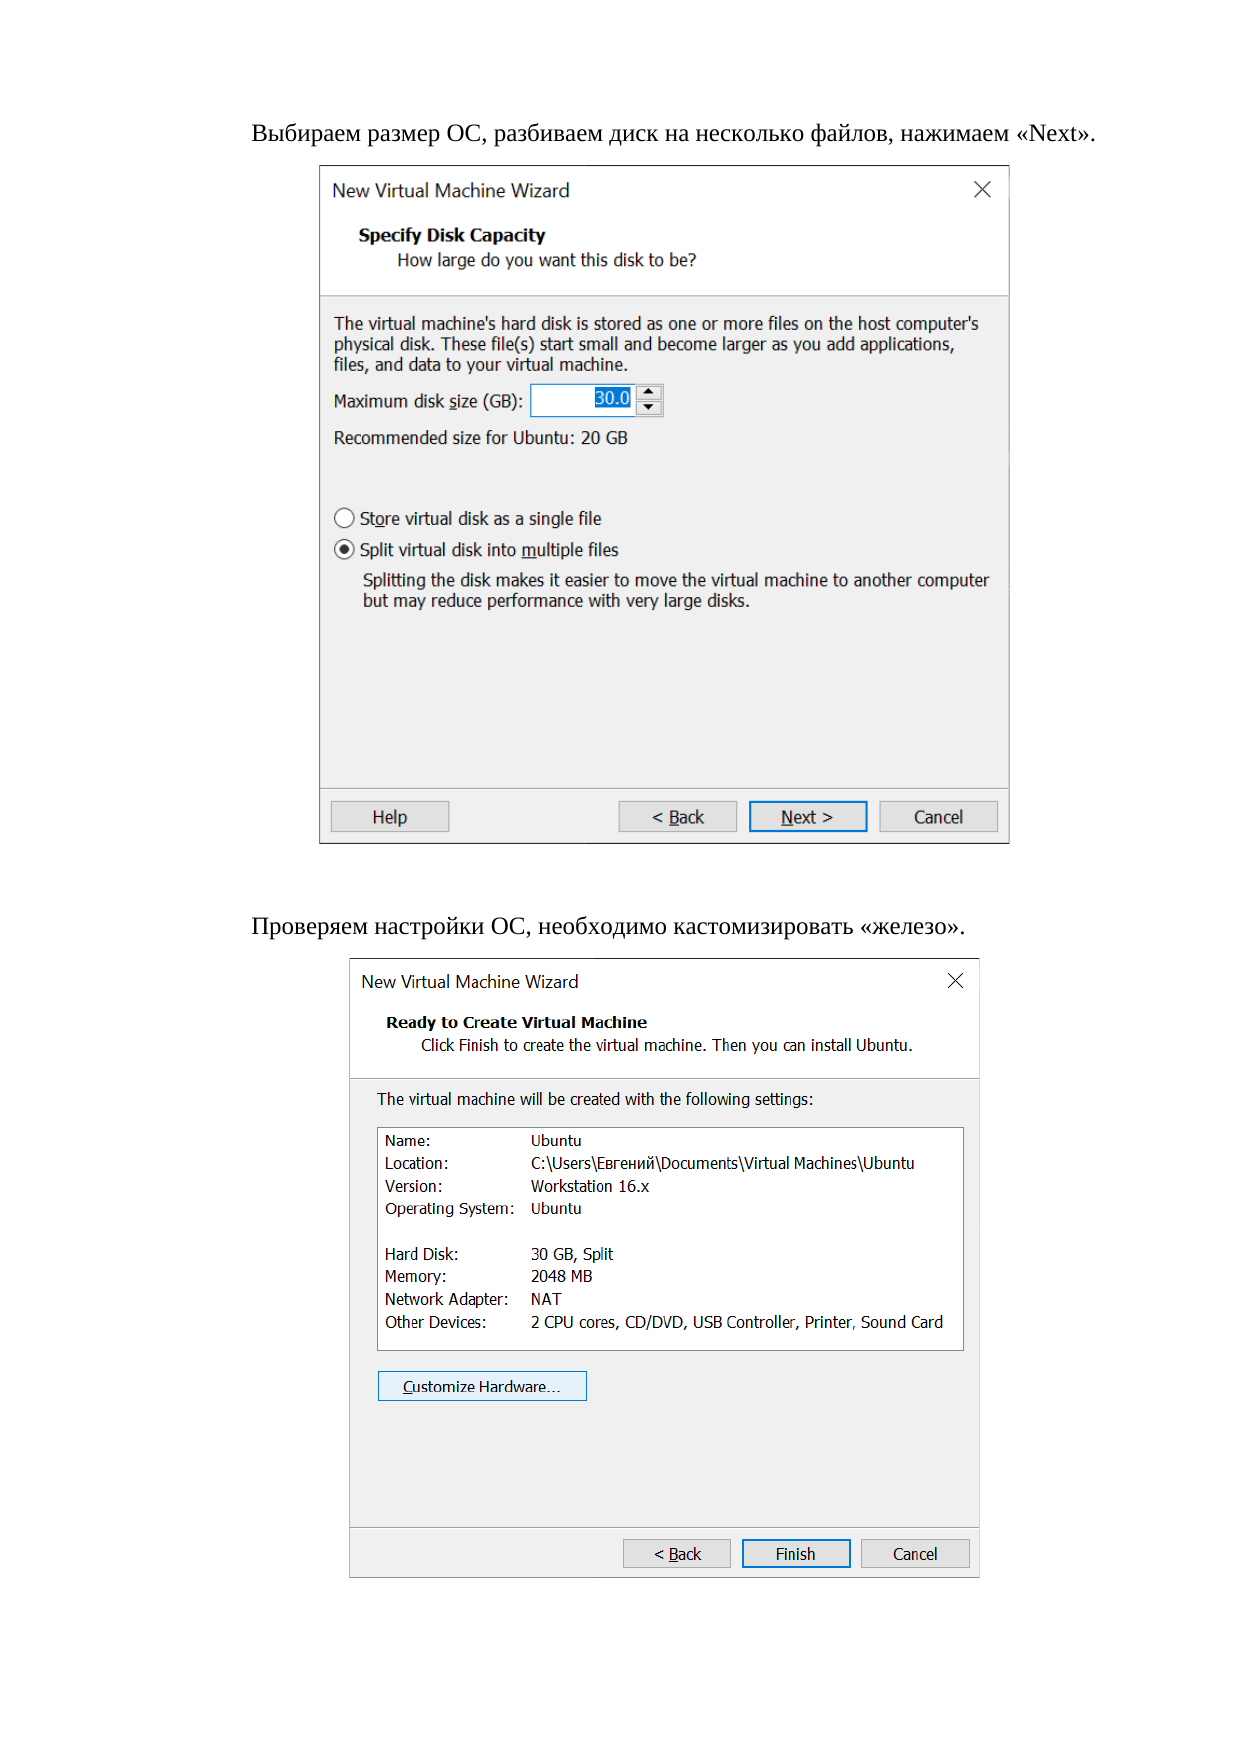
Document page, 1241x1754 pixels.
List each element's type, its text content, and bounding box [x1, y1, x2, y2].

picture [319, 165, 1010, 844]
text Выбираем размер ОС, разбиваем диск на несколько файлов, нажимаем «Next». [177, 118, 1152, 147]
text Проверяем настройки ОС, необходимо кастомизировать «железо». [177, 911, 1152, 939]
picture [349, 958, 980, 1578]
